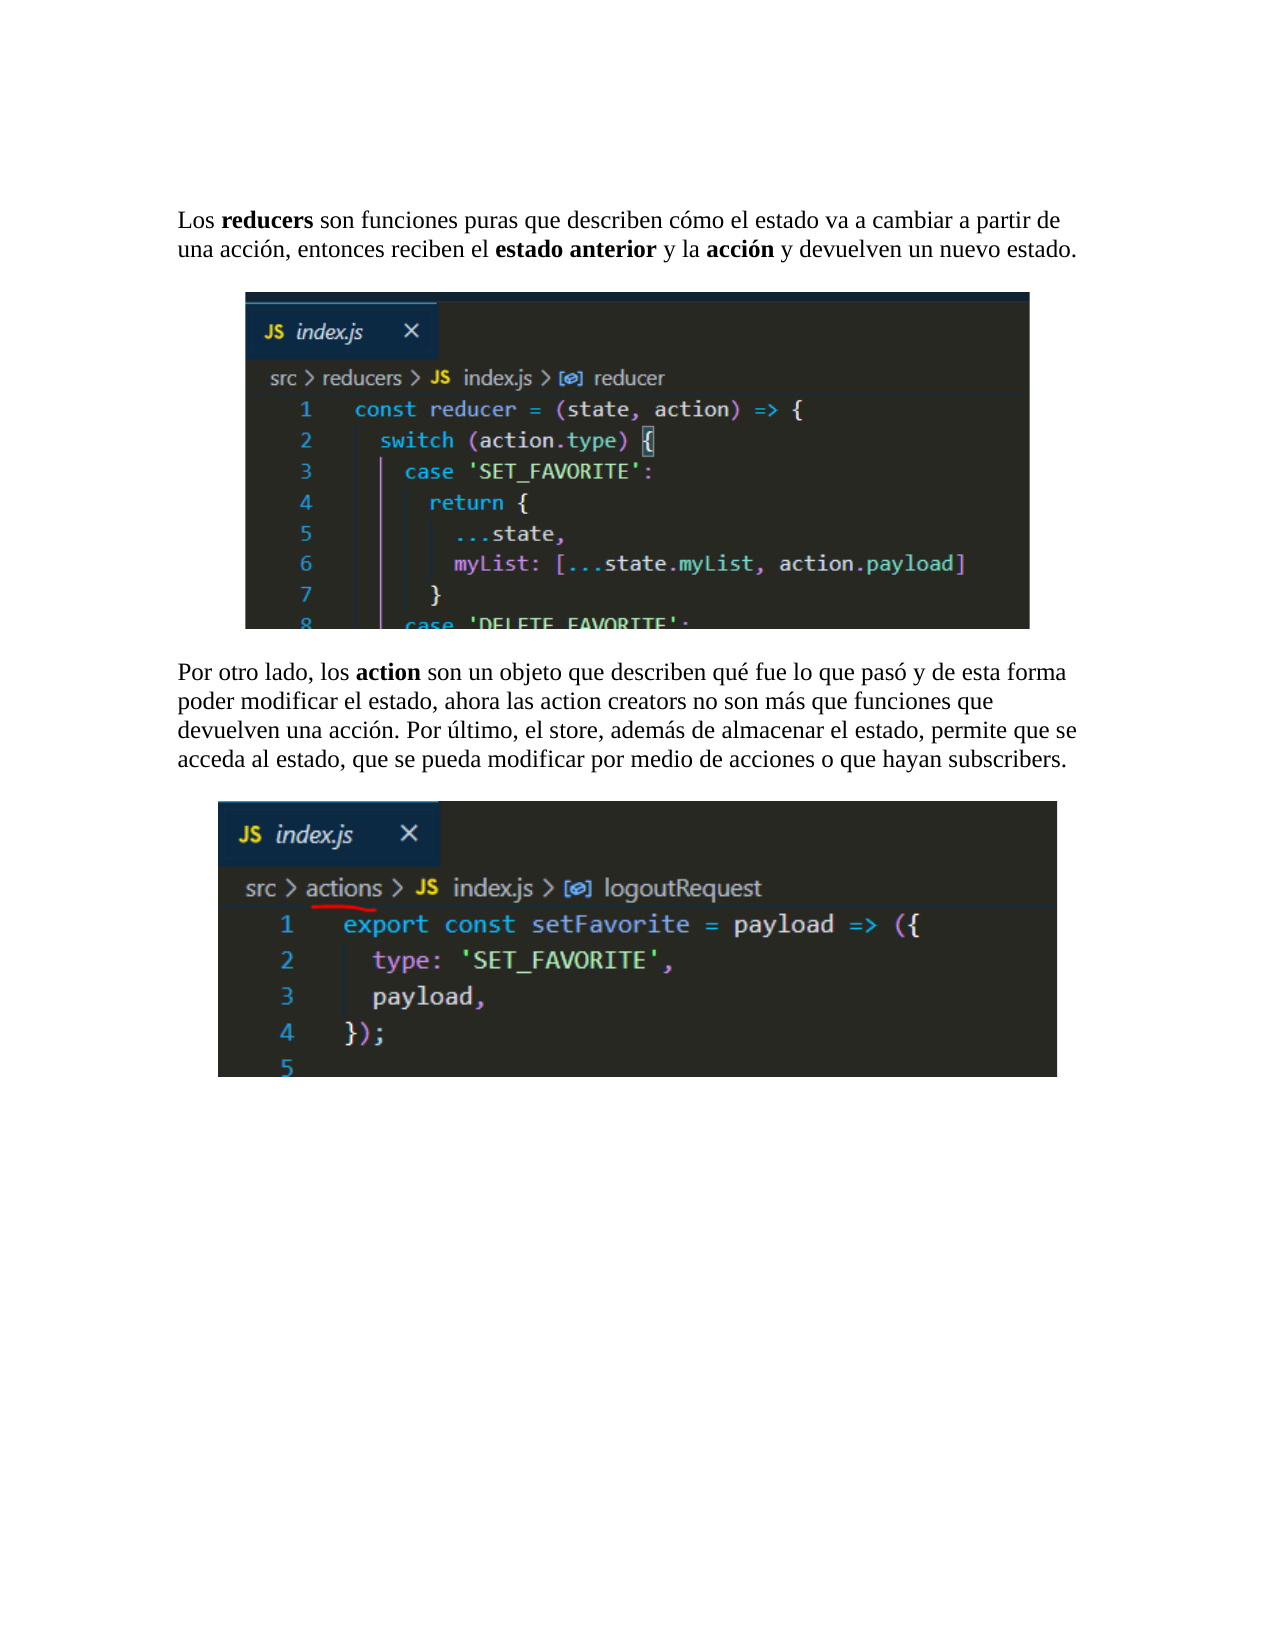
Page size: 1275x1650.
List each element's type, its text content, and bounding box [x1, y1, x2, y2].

subtitle Por otro lado, los action son un objeto que describen qué fue lo que pasó y de esta forma poder modificar el estado, ahora las action creators no son más que funciones que devuelven una acción. Por último, el store, además de almacenar el estado, permite que se acceda al estado, que se pueda modificar por medio de acciones o que hayan subscribers. [177, 657, 1098, 772]
picture [218, 801, 1058, 1077]
subtitle Los reducers son funciones puras que describen cómo el estado va a cambiar a partir de una acción, entonces reciben el estado anterior y la acción y devuelven un nuevo estado. [177, 206, 1098, 263]
picture [245, 292, 1030, 629]
